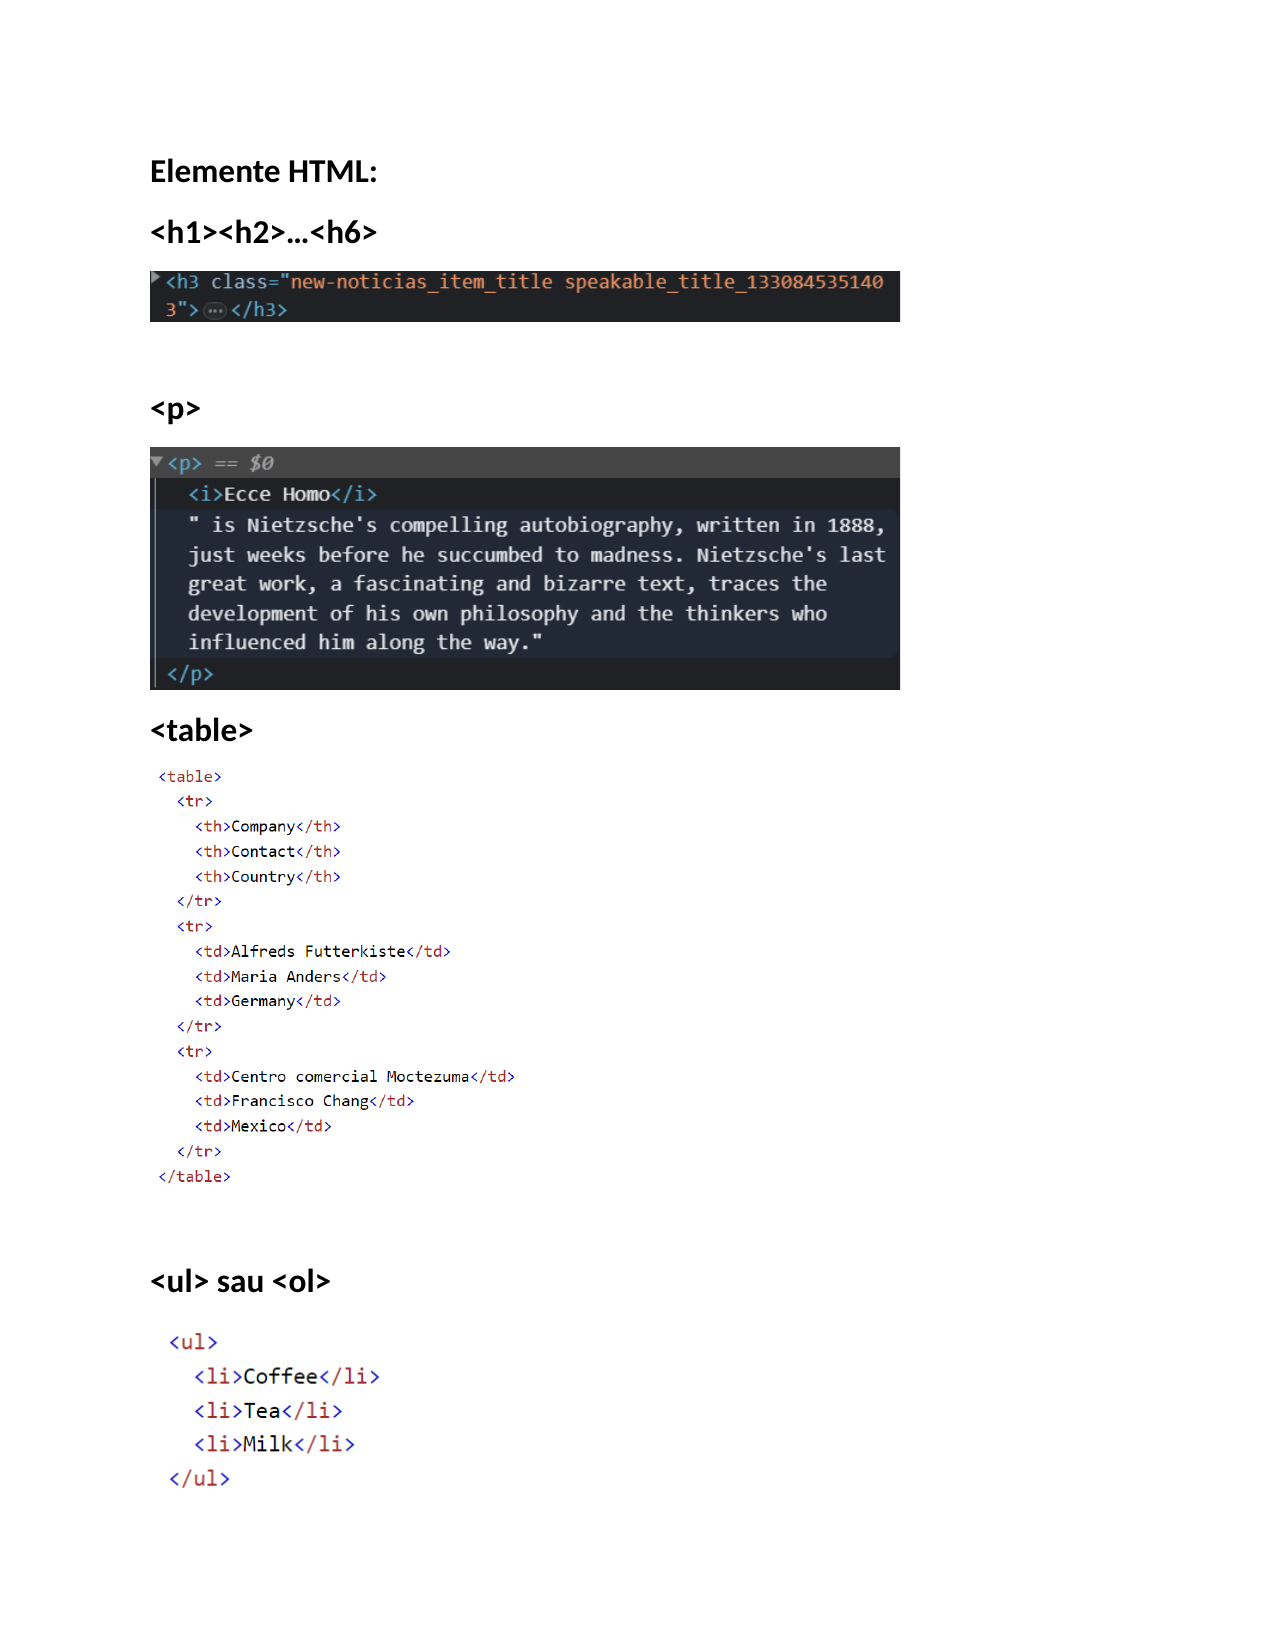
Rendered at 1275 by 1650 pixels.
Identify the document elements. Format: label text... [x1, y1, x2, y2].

picture [150, 1320, 901, 1496]
text <ul> sau <ol> [150, 1260, 1125, 1300]
picture [150, 769, 571, 1194]
picture [150, 447, 901, 690]
picture [150, 271, 901, 322]
text Elemente HTML: [150, 150, 1125, 191]
text <table> [150, 709, 1125, 749]
text <p> [150, 387, 1125, 428]
text <h1><h2>…<h6> [150, 211, 1125, 251]
